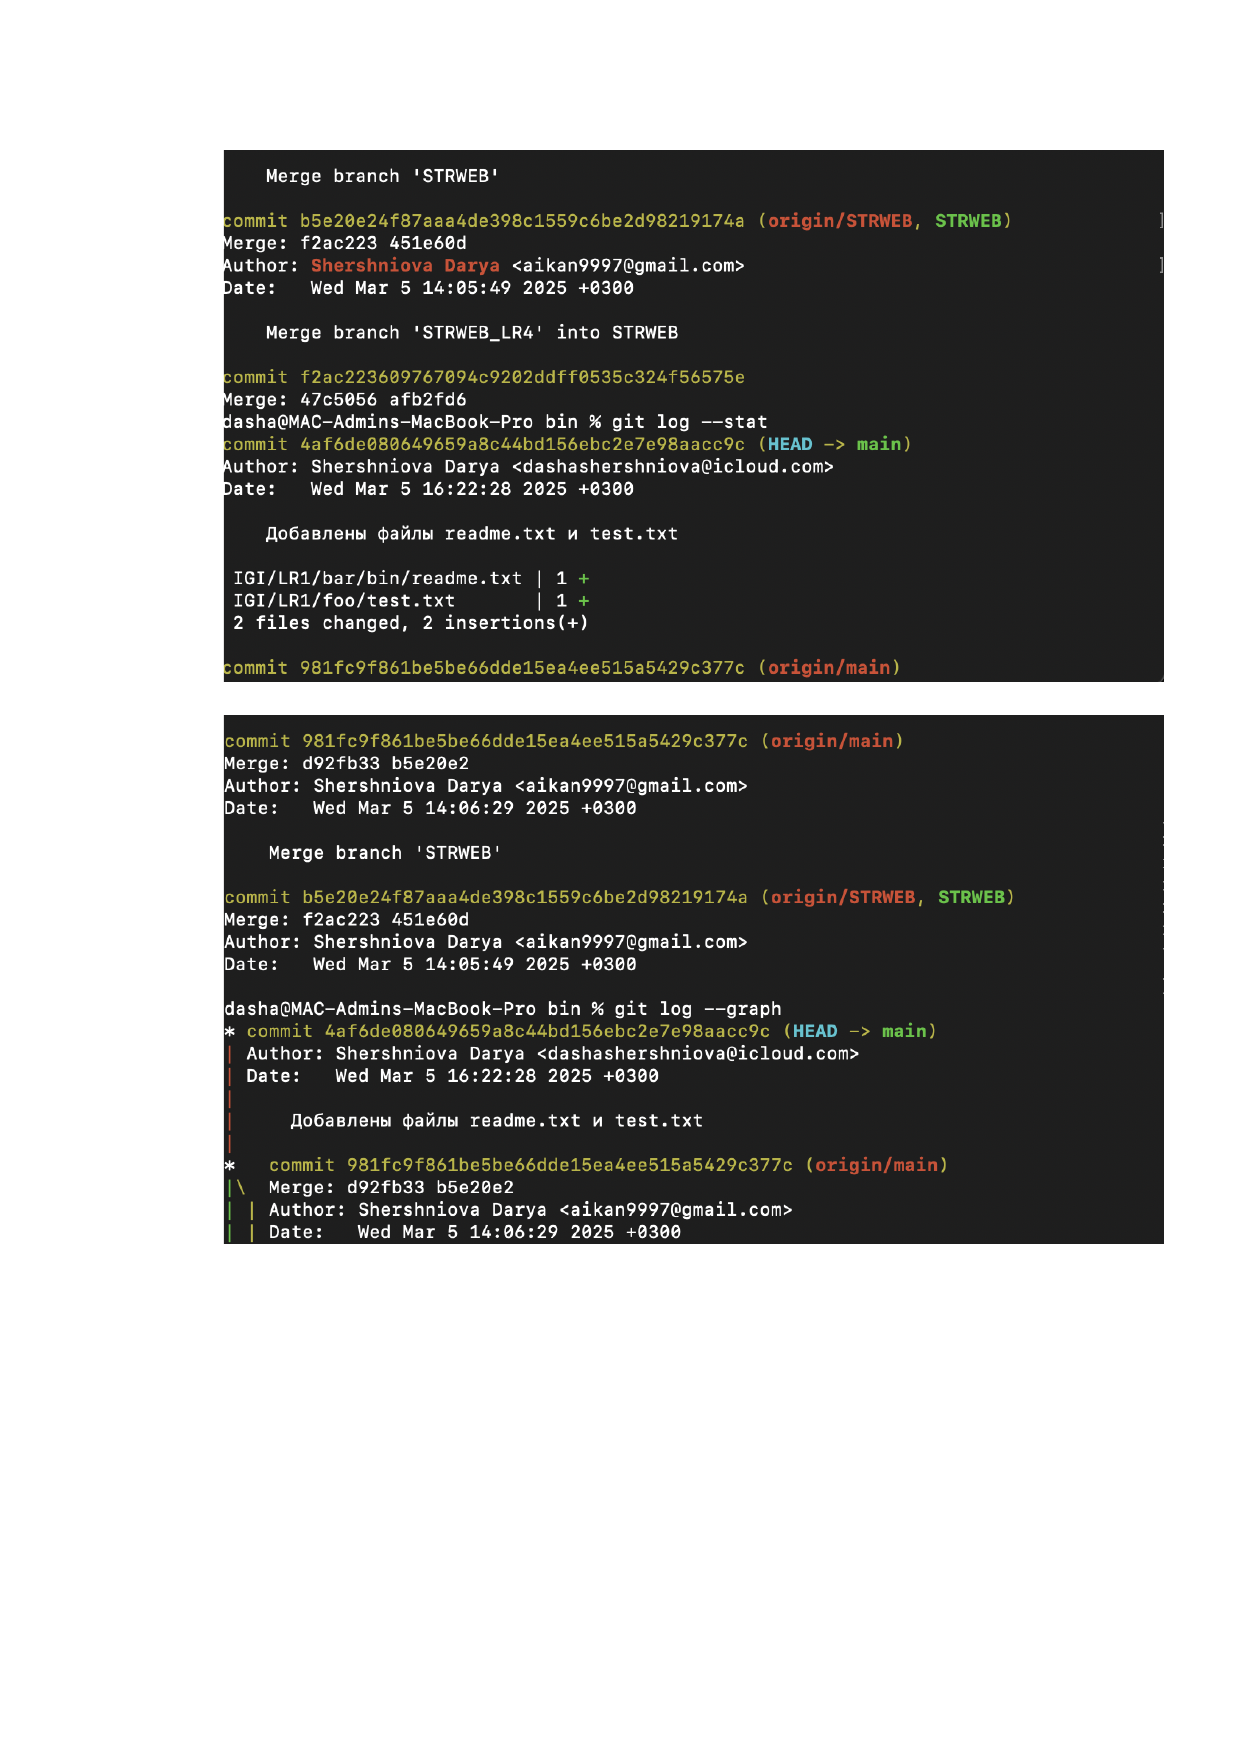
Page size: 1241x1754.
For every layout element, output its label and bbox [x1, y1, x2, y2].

picture [223, 715, 1164, 1244]
picture [223, 150, 1164, 682]
